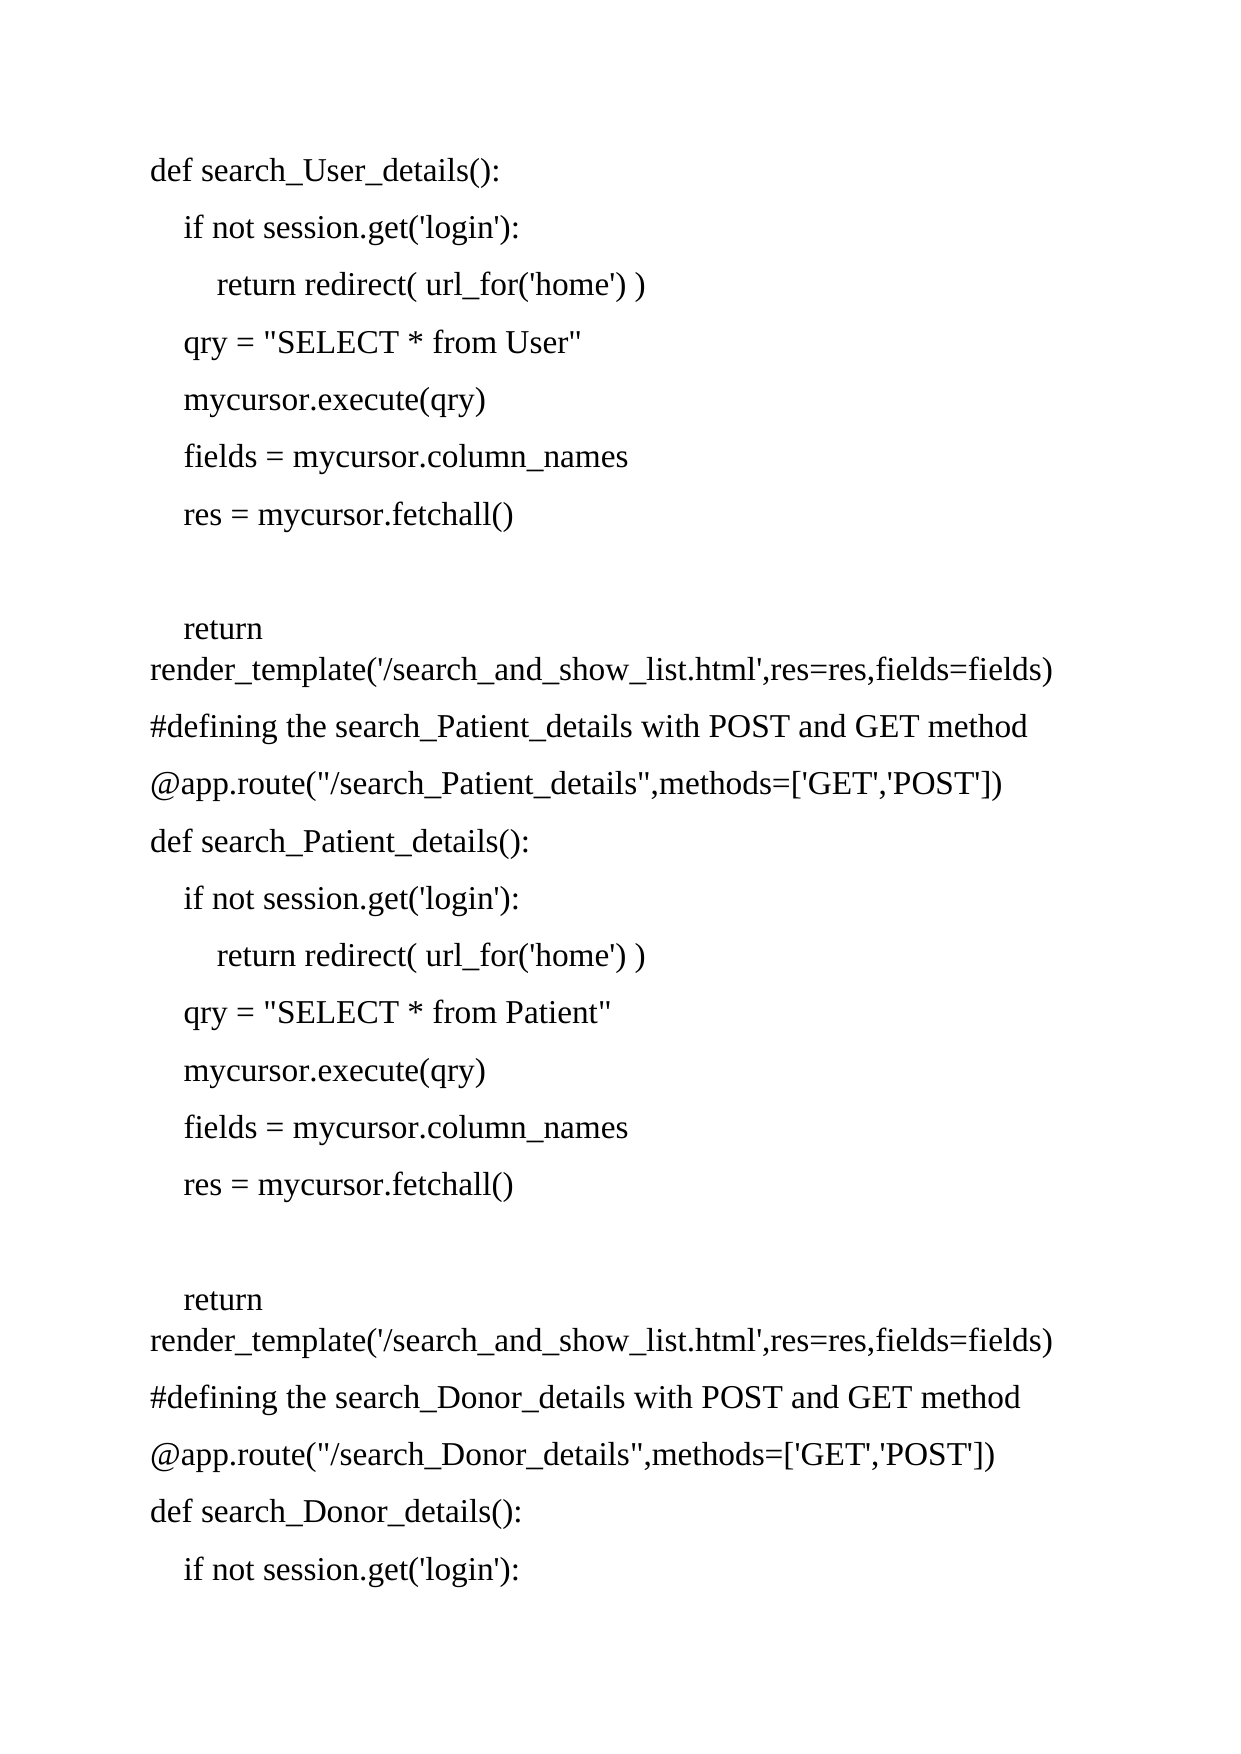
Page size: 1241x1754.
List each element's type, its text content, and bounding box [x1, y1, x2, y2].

text res = mycursor.fetchall() [150, 494, 1090, 532]
text if not session.get('login'): [150, 207, 1090, 246]
text if not session.get('login'): [150, 1549, 1090, 1587]
text return render_template('/search_and_show_list.html',res=res,fields=fields) [150, 608, 1090, 687]
text fields = mycursor.column_names [150, 1107, 1090, 1146]
text def search_Donor_details(): [150, 1492, 1090, 1530]
text @app.route("/search_Patient_details",methods=['GET','POST']) [150, 763, 1090, 802]
text #defining the search_Donor_details with POST and GET method [150, 1377, 1090, 1415]
text def search_User_details(): [150, 150, 1090, 188]
text if not session.get('login'): [150, 878, 1090, 916]
text res = mycursor.fetchall() [150, 1164, 1090, 1203]
text qry = "SELECT * from Patient" [150, 993, 1090, 1031]
text return redirect( url_for('home') ) [150, 264, 1090, 303]
text return redirect( url_for('home') ) [150, 935, 1090, 974]
text @app.route("/search_Donor_details",methods=['GET','POST']) [150, 1434, 1090, 1473]
text mycursor.execute(qry) [150, 379, 1090, 417]
text def search_Patient_details(): [150, 821, 1090, 859]
text qry = "SELECT * from User" [150, 322, 1090, 360]
text mycursor.execute(qry) [150, 1050, 1090, 1088]
text return render_template('/search_and_show_list.html',res=res,fields=fields) [150, 1279, 1090, 1358]
text fields = mycursor.column_names [150, 436, 1090, 475]
text #defining the search_Patient_details with POST and GET method [150, 706, 1090, 744]
